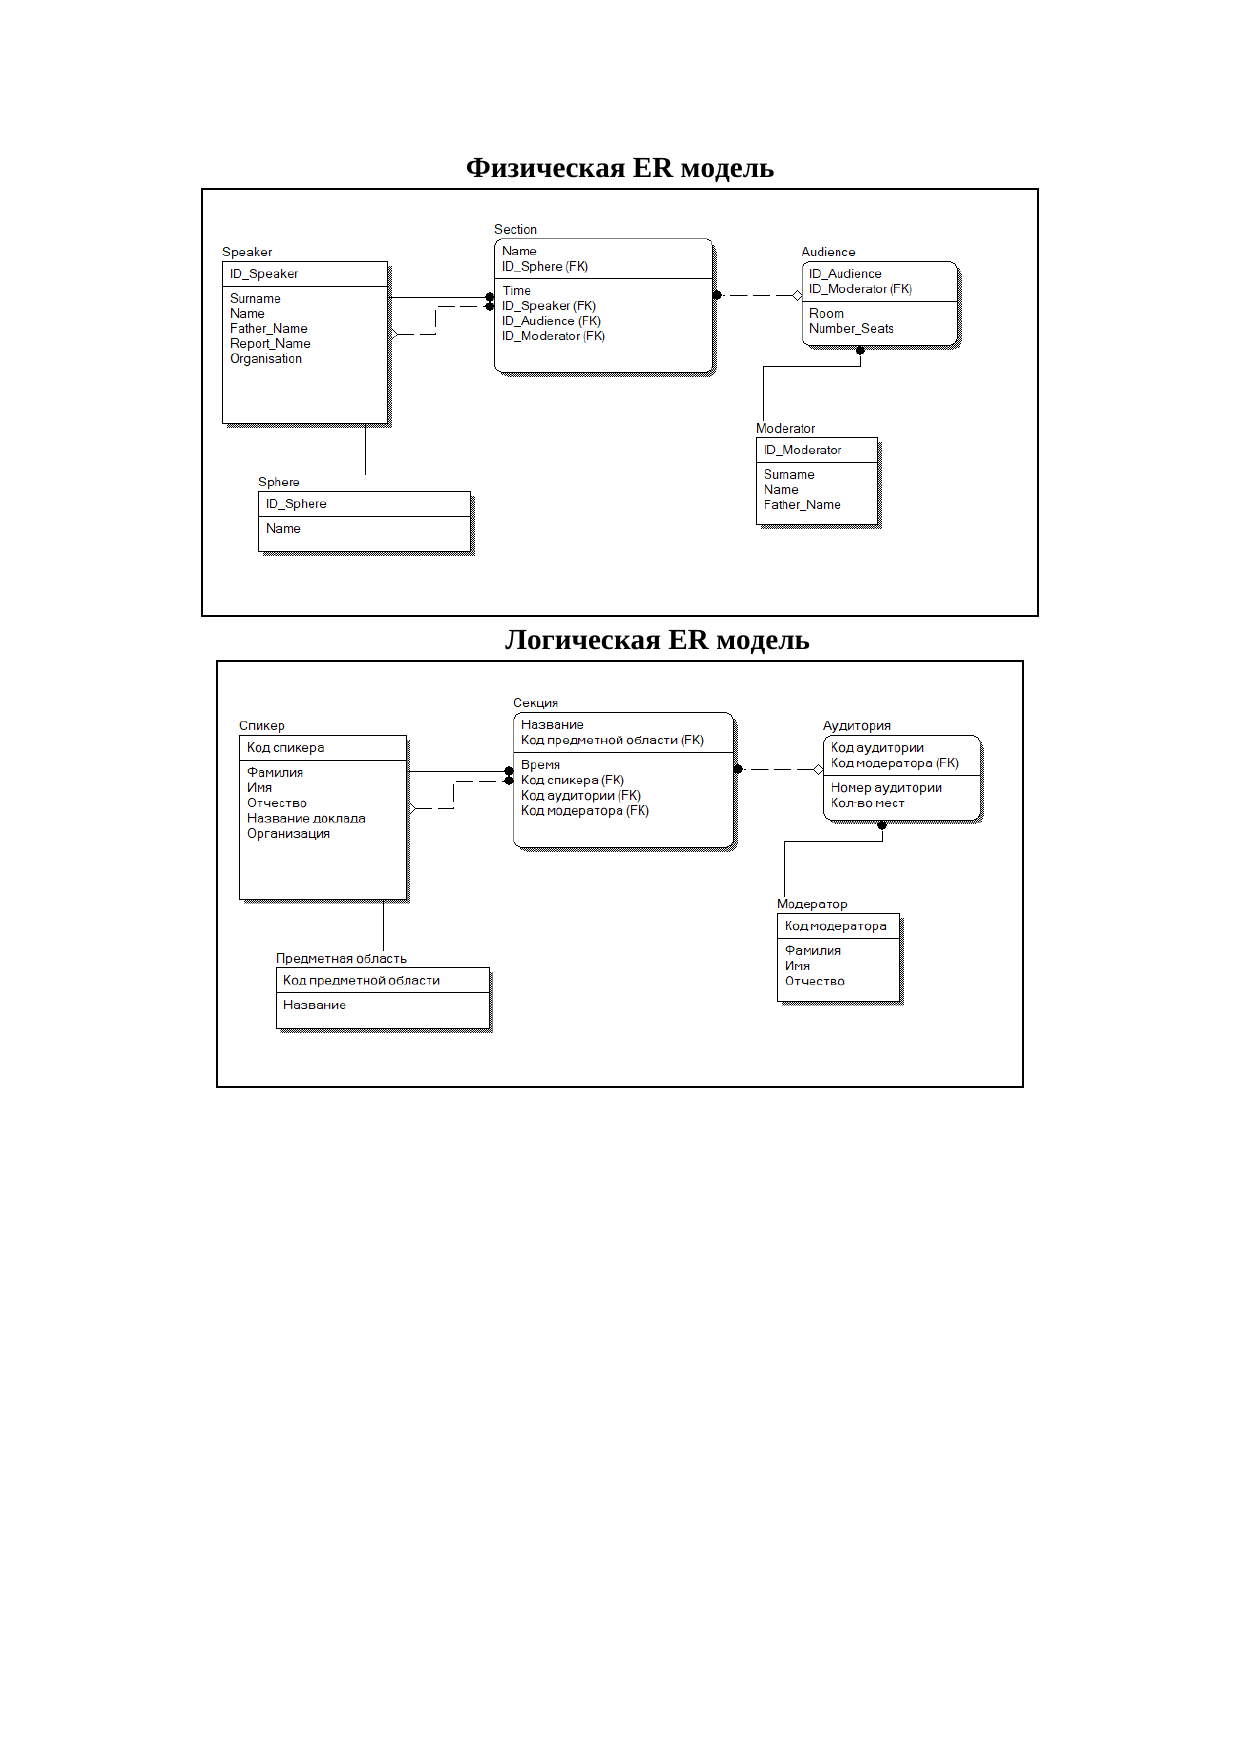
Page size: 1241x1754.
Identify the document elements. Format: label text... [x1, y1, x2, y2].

picture [218, 662, 1022, 1086]
picture [203, 190, 1037, 615]
